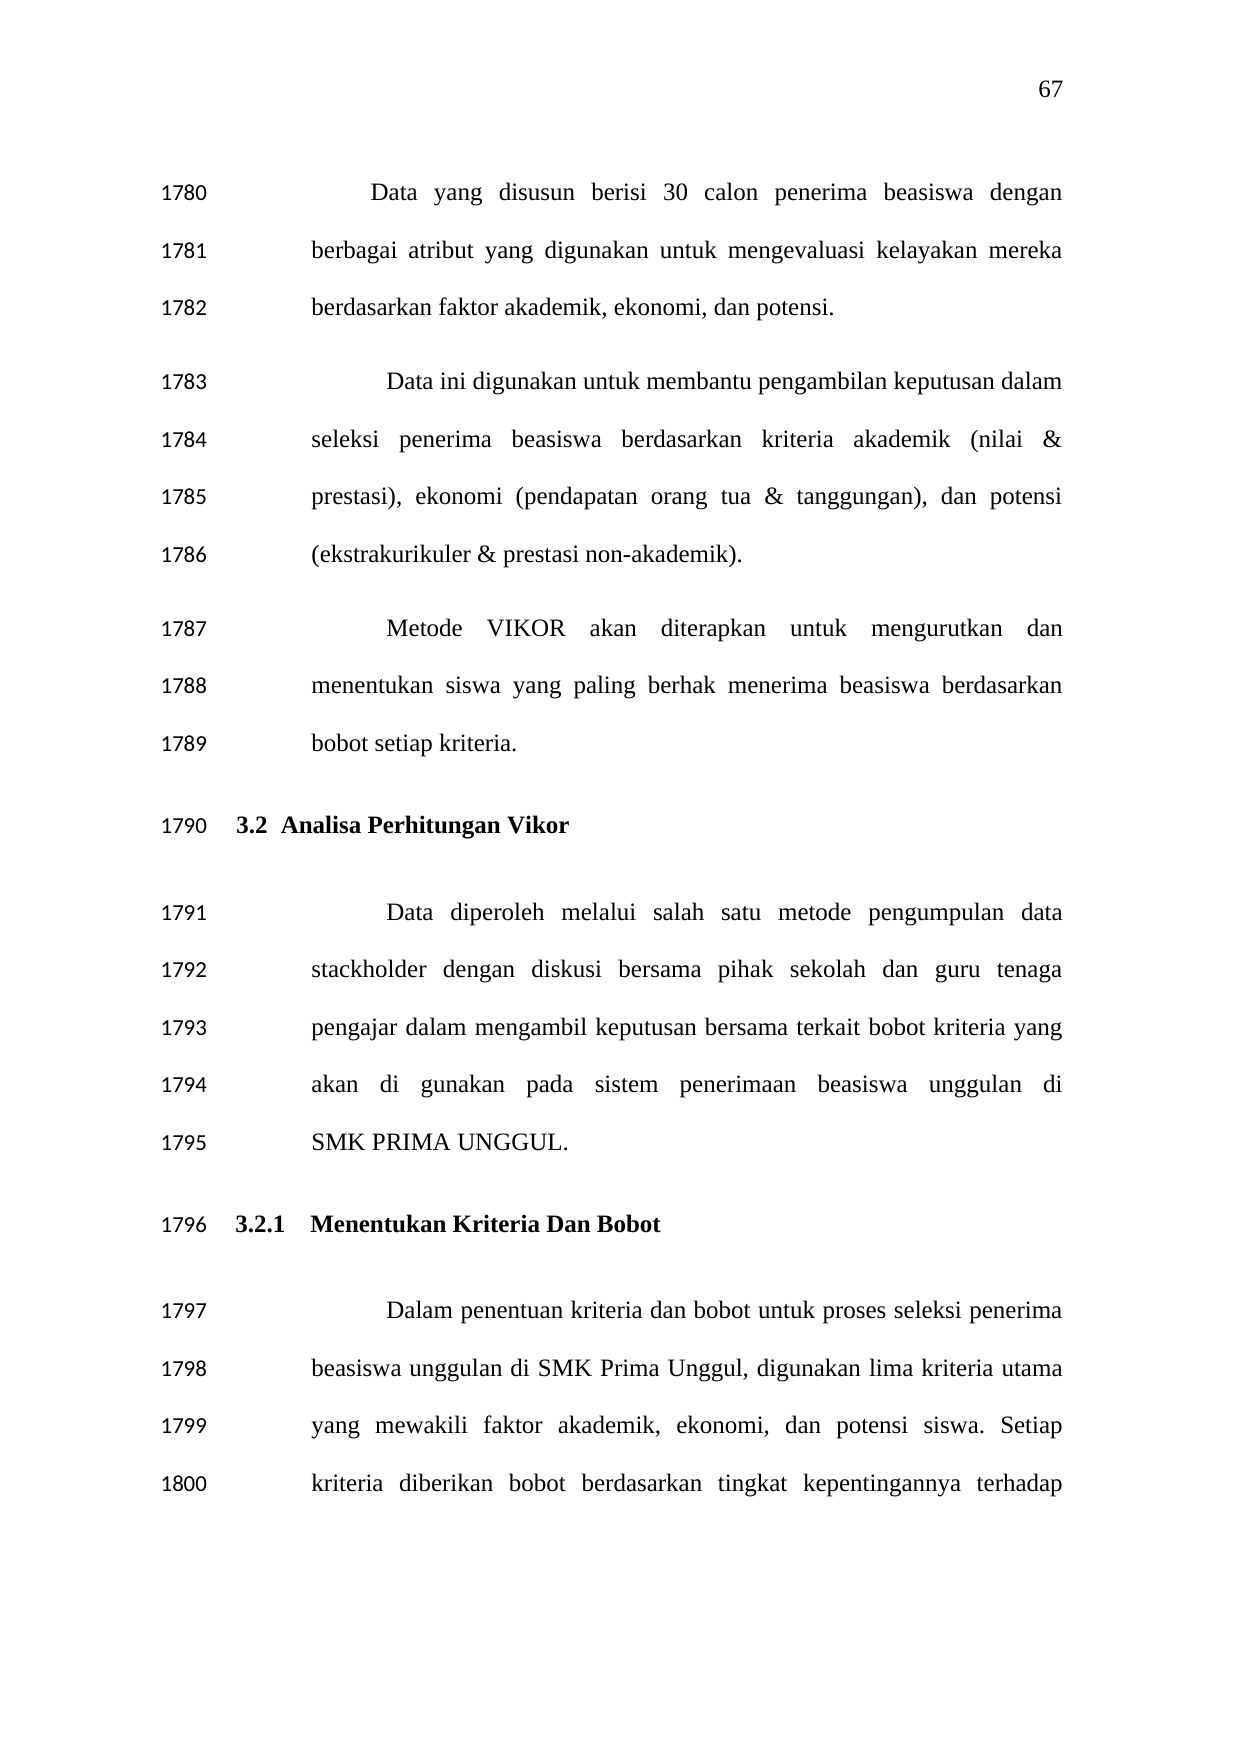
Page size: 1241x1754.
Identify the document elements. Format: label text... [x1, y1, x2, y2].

text Data ini digunakan untuk membantu pengambilan keputusan dalam seleksi penerima beasiswa berdasarkan kriteria akademik (nilai & prestasi), ekonomi (pendapatan orang tua & tanggungan), dan potensi (ekstrakurikuler & prestasi non-akademik). [311, 366, 1063, 568]
text Data yang disusun berisi 30 calon penerima beasiswa dengan berbagai atribut yang digunakan untuk mengevaluasi kelayakan mereka berdasarkan faktor akademik, ekonomi, dan potensi. [311, 177, 1063, 321]
text Metode VIKOR akan diterapkan untuk mengurutkan dan menentukan siswa yang paling berhak menerima beasiswa berdasarkan bobot setiap kriteria. [311, 613, 1063, 757]
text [311, 1296, 1063, 1497]
text Data diperoleh melalui salah satu metode pengumpulan data stackholder dengan diskusi bersama pihak sekolah dan guru tenaga pengajar dalam mengambil keputusan bersama terkait bobot kriteria yang akan di gunakan pada sistem penerimaan beasiswa unggulan di SMK PRIMA UNGGUL. [311, 897, 1063, 1156]
subtitle Analisa Perhitungan Vikor [236, 811, 1063, 839]
subtitle Menentukan Kriteria Dan Bobot [235, 1209, 1063, 1238]
